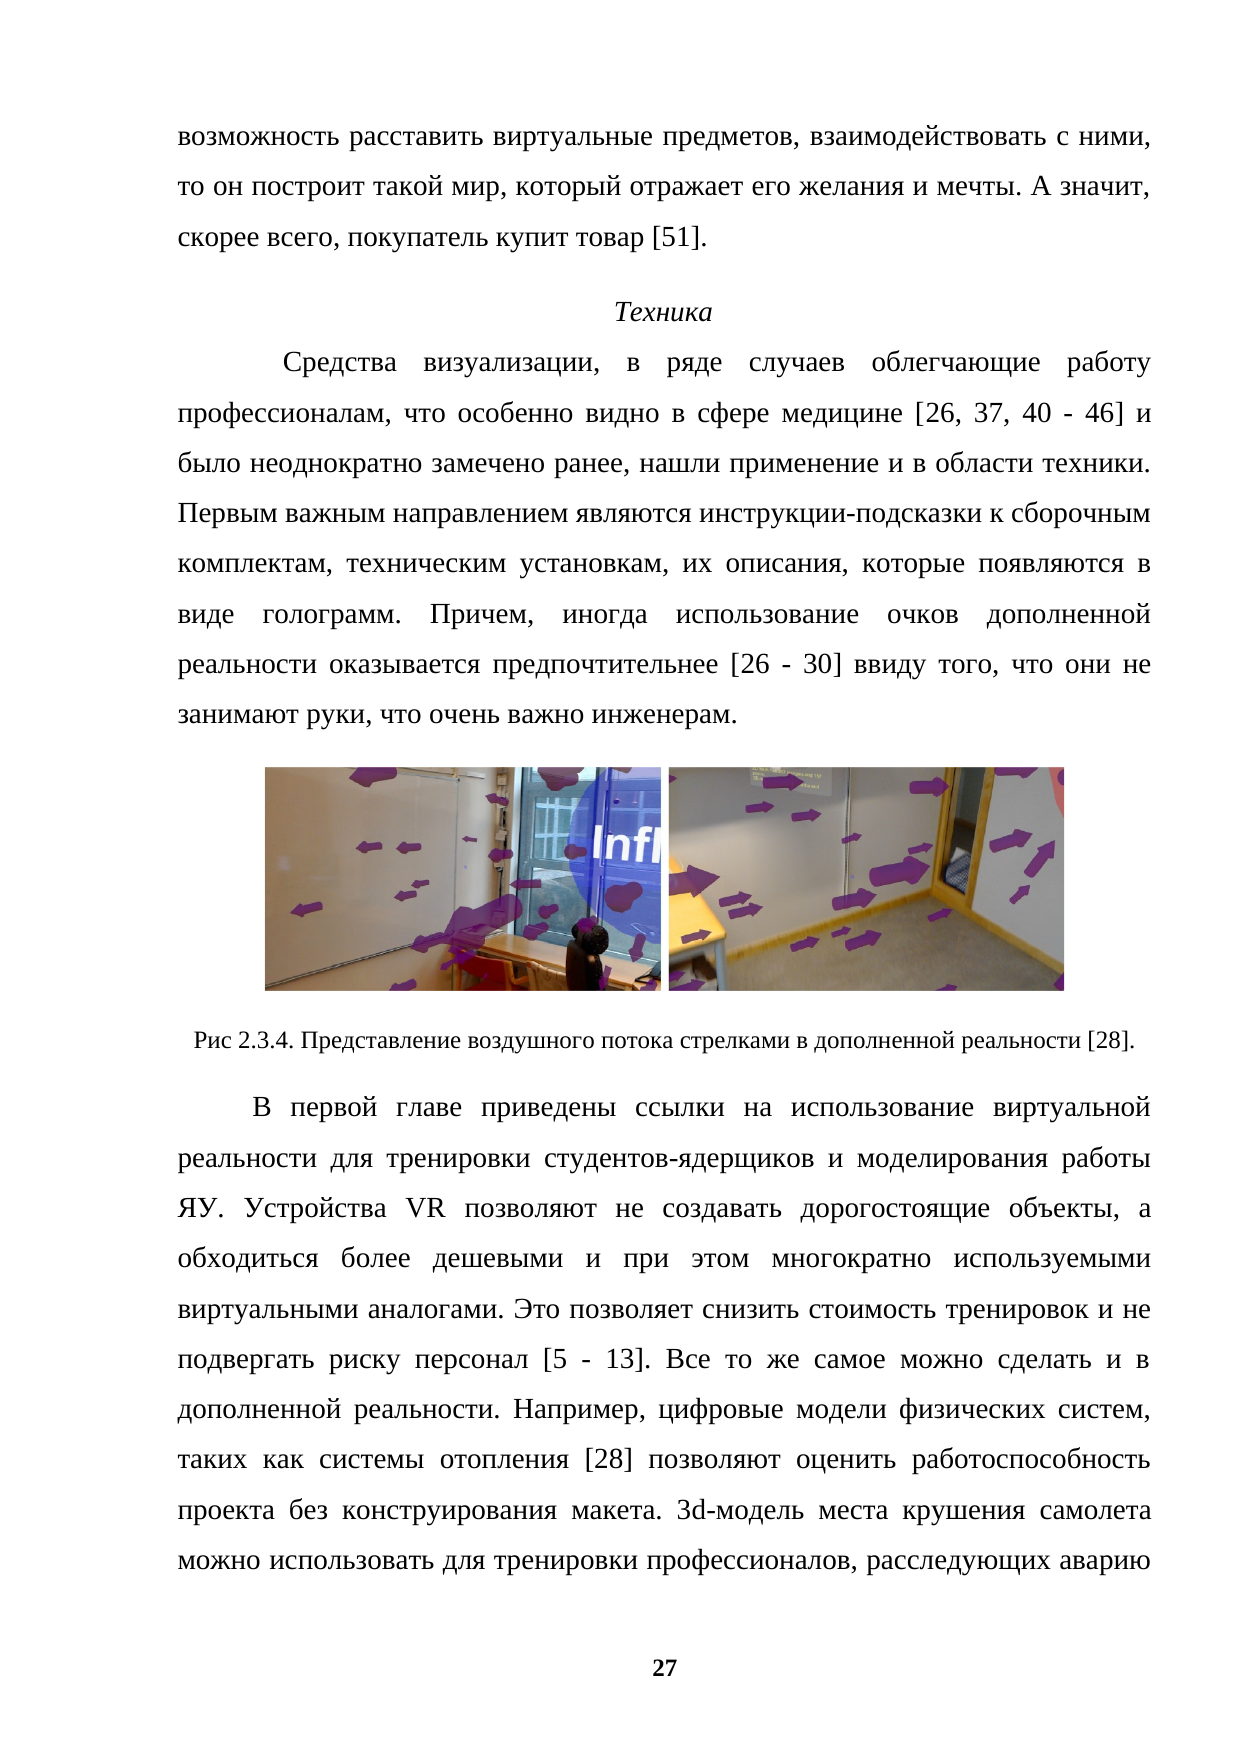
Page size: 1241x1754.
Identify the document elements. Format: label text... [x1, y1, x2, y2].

text Средства визуализации, в ряде случаев облегчающие работу профессионалам, что особенно видно в сфере медицине [26, 37, 40 - 46] и было неоднократно замечено ранее, нашли применение и в области техники. Первым важным направлением являются инструкции-подсказки к сборочным комплектам, техническим установкам, их описания, которые появляются в виде голограмм. Причем, иногда использование очков дополненной реальности оказывается предпочтительнее [26 - 30] ввиду того, что они не занимают руки, что очень важно инженерам. [177, 344, 1152, 730]
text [177, 118, 1152, 252]
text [177, 1089, 1152, 1576]
picture [264, 767, 1065, 991]
text Техника [177, 294, 1152, 328]
text Рис 2.3.4. Представление воздушного потока стрелками в дополненной реальности [28]. [177, 1026, 1152, 1054]
